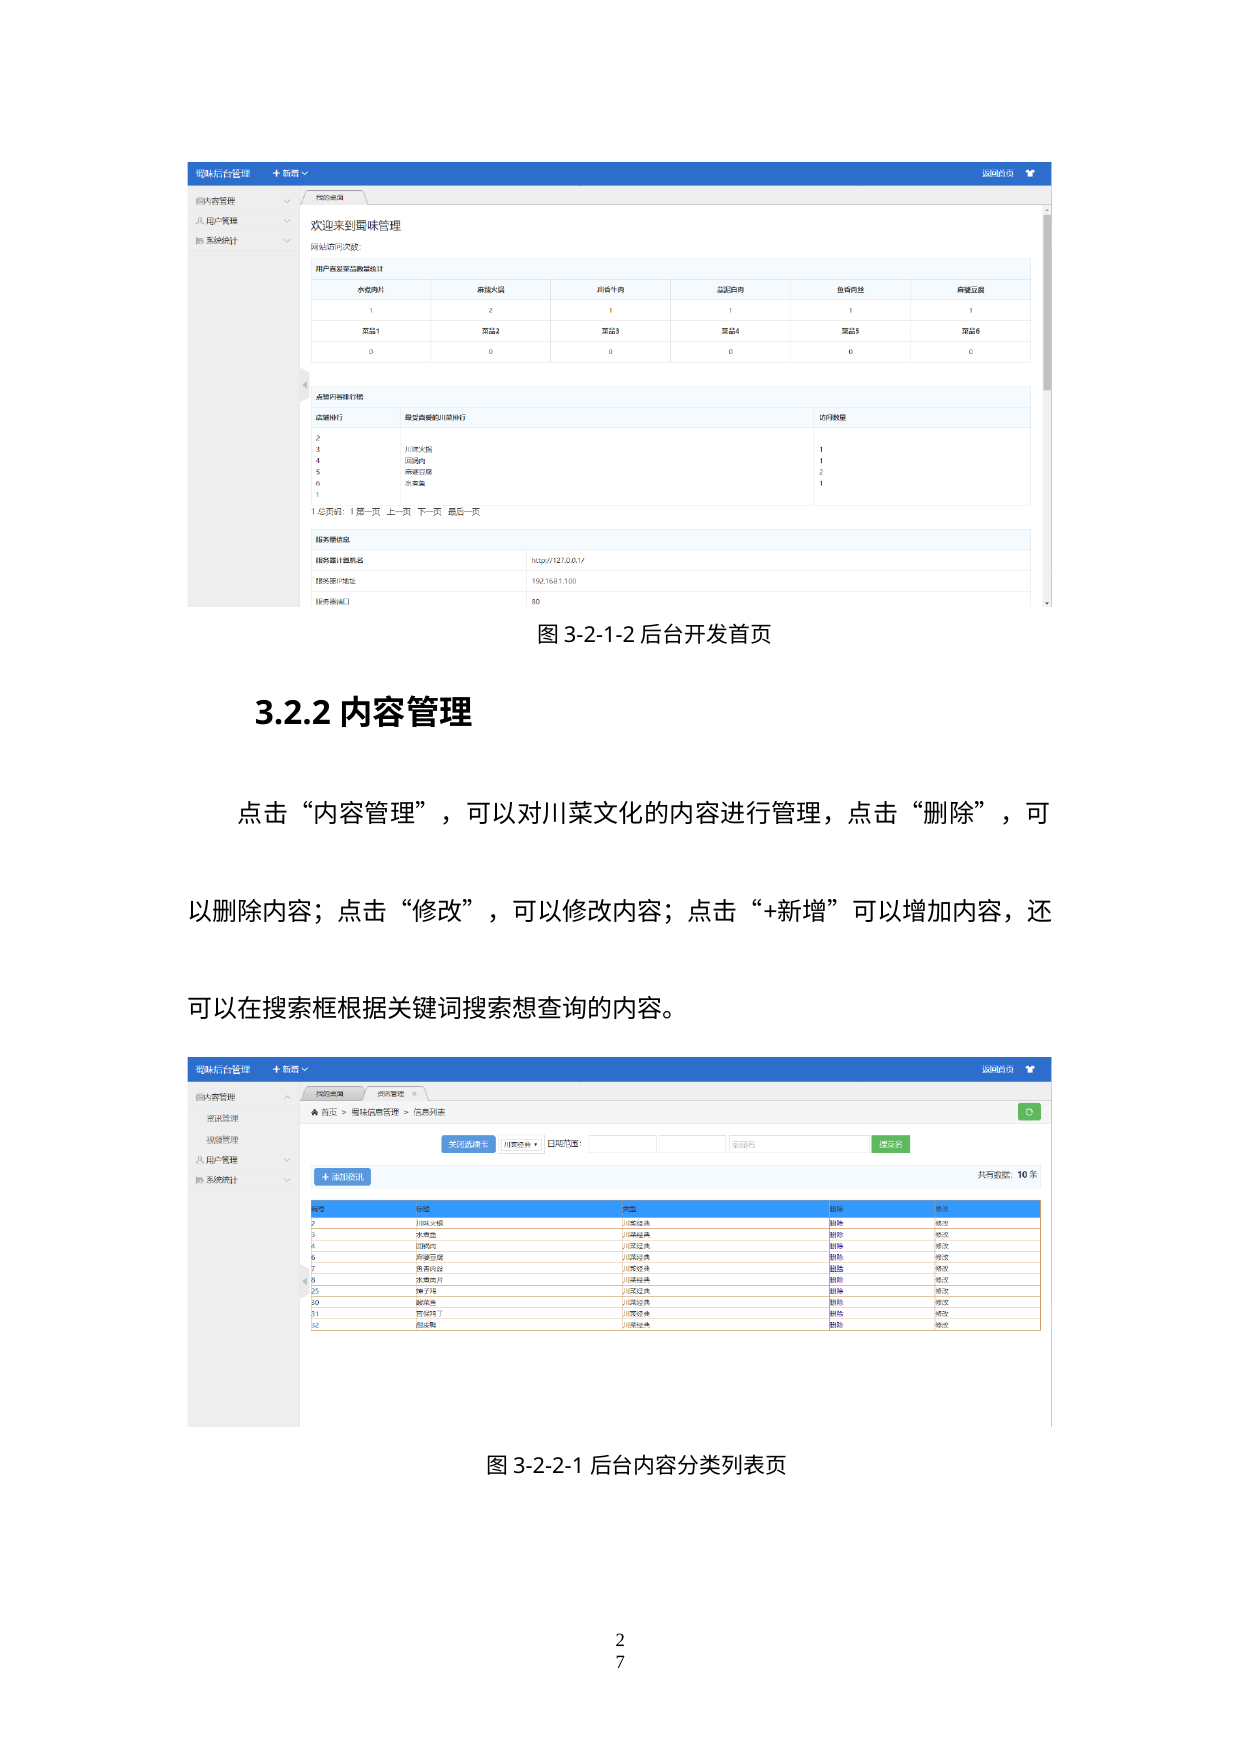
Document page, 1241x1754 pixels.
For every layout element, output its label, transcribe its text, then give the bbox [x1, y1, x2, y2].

text 点击“内容管理”，可以对川菜文化的内容进行管理，点击“删除”，可以删除内容；点击“修改”，可以修改内容；点击“+新增”可以增加内容，还可以在搜索框根据关键词搜索想查询的内容。 [187, 779, 1053, 1039]
text 图3-2-2-1 后台内容分类列表页 [187, 1448, 1053, 1480]
subtitle 3.2.2 内容管理 [187, 678, 1053, 743]
text 图3-2-1-2 后台开发首页 [187, 617, 1053, 649]
picture [187, 162, 1052, 607]
picture [187, 1057, 1052, 1427]
